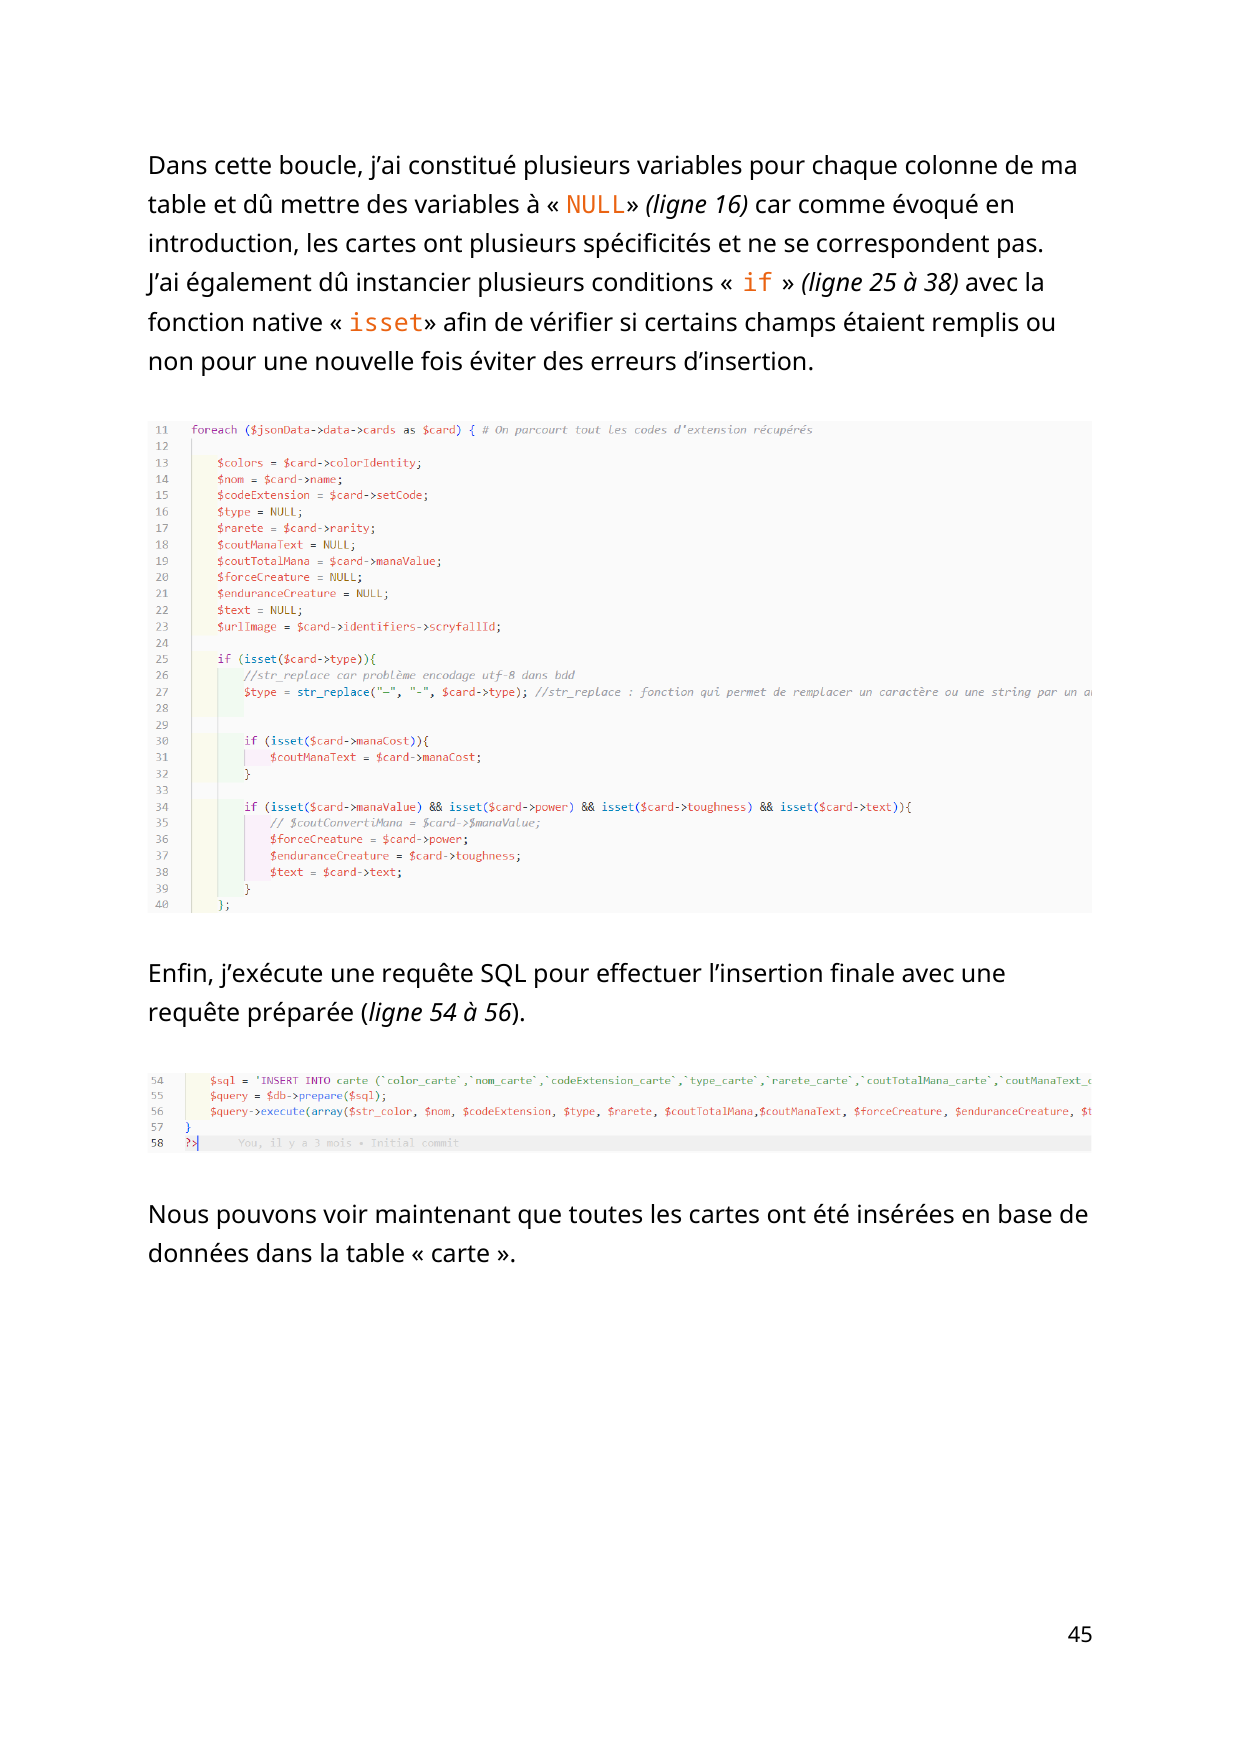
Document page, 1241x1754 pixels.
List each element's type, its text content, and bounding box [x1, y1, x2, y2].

text Dans cette boucle, j’ai constitué plusieurs variables pour chaque colonne de ma table et dû mettre des variables à « NULL» (ligne 16) car comme évoqué en introduction, les cartes ont plusieurs spécificités et ne se correspondent pas. [148, 148, 1093, 260]
picture [147, 421, 1092, 913]
text J’ai également dû instancier plusieurs conditions « if » (ligne 25 à 38) avec la fonction native « isset» afin de vérifier si certains champs étaient remplis ou non pour une nouvelle fois éviter des erreurs d’insertion. [148, 265, 1093, 377]
picture [147, 1073, 1092, 1153]
text Nous pouvons voir maintenant que toutes les cartes ont été insérées en base de données dans la table « carte ». [148, 1196, 1093, 1270]
text Enfin, j’exécute une requête SQL pour effectuer l’insertion finale avec une requête préparée (ligne 54 à 56). [148, 956, 1093, 1029]
